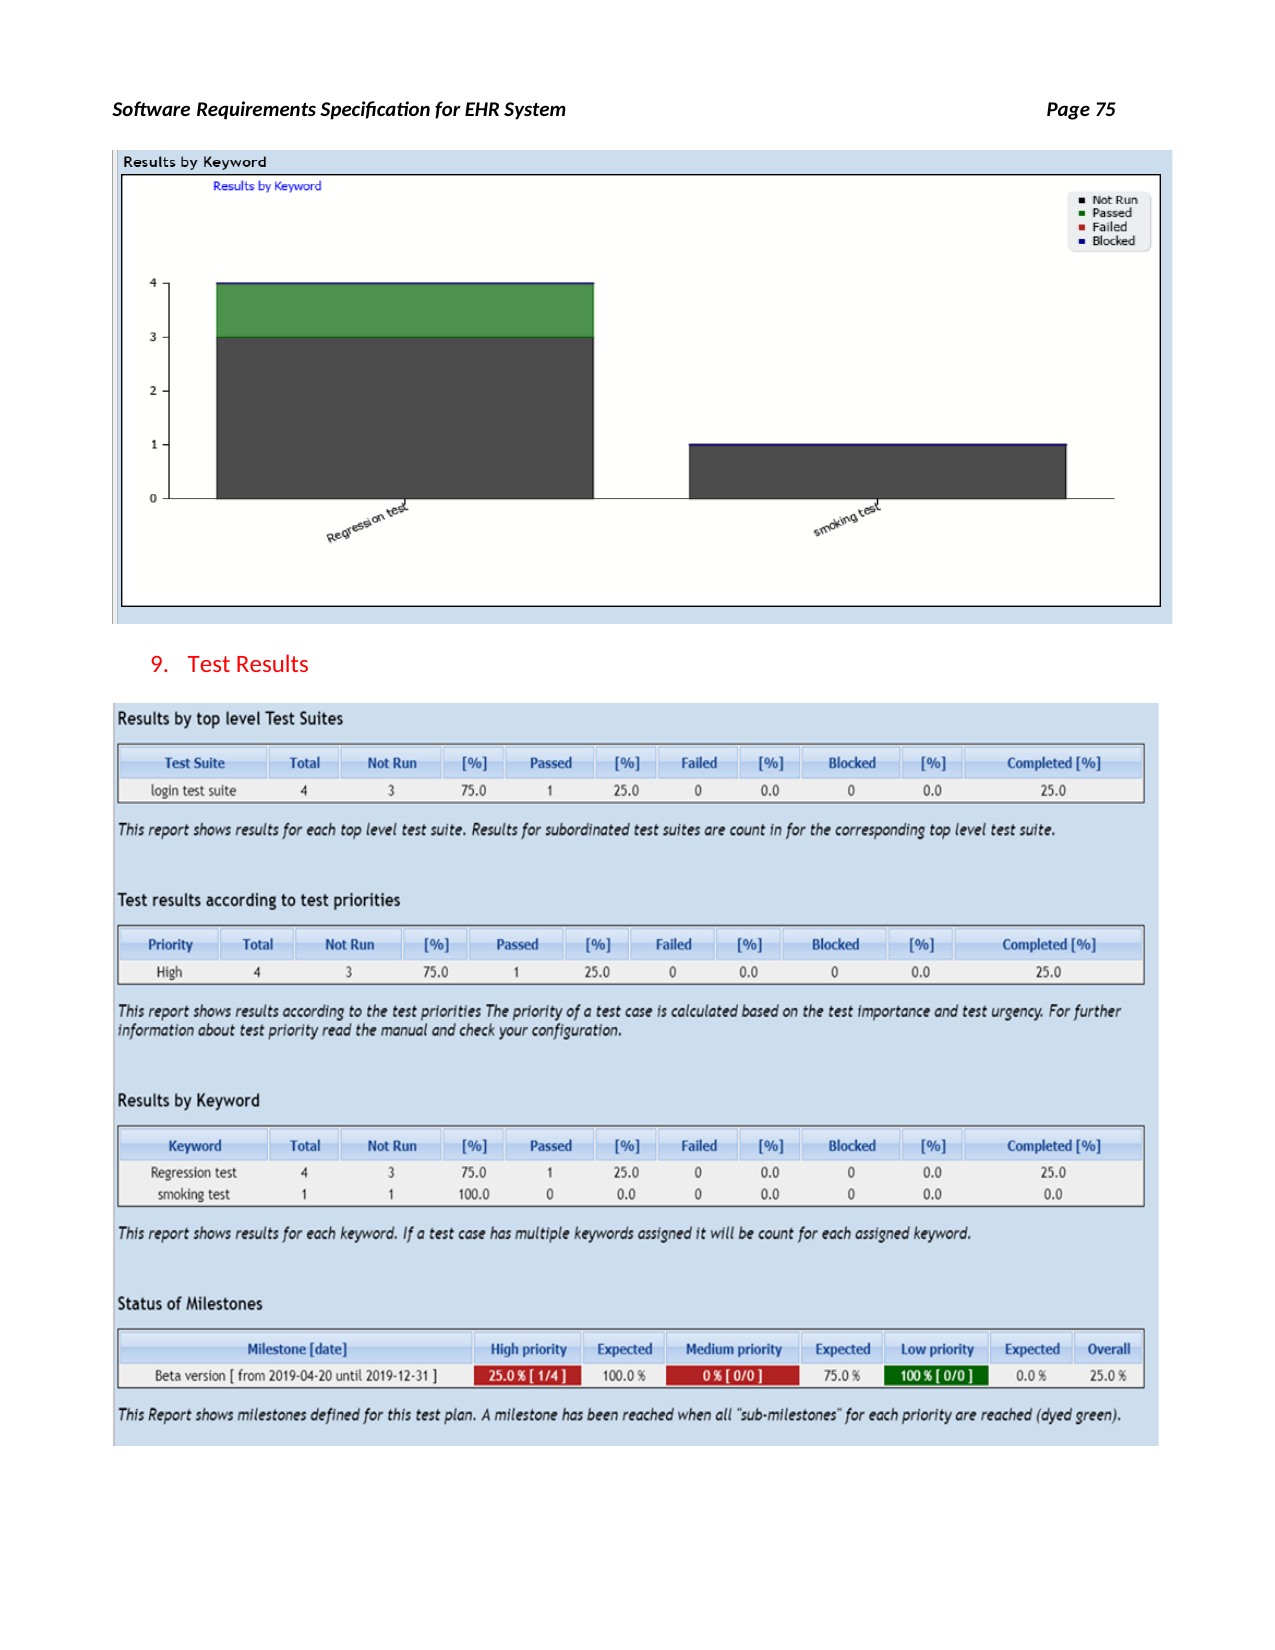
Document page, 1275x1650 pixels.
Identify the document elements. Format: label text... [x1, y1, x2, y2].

picture [112, 703, 1159, 1446]
list Test Results [150, 648, 1140, 678]
picture [112, 150, 1173, 624]
